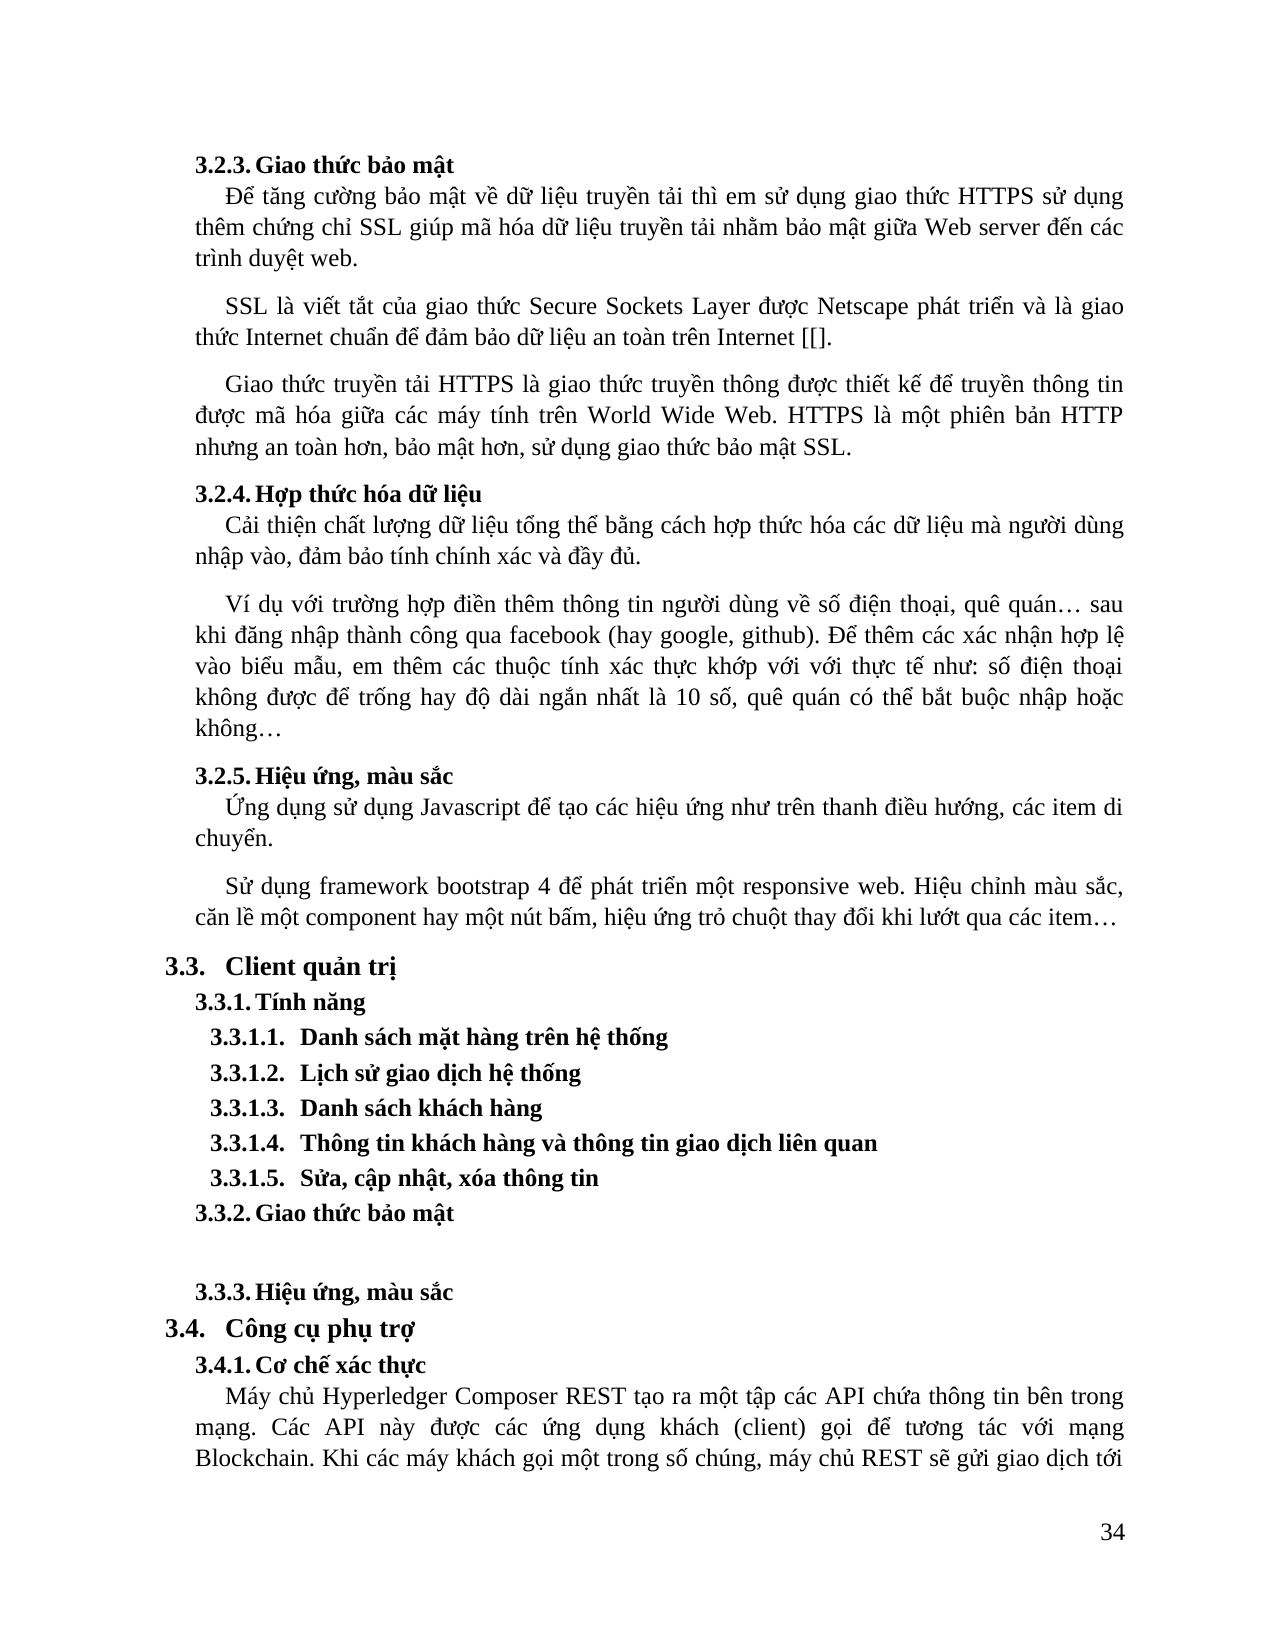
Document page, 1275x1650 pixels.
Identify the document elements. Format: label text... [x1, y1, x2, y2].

text Ứng dụng sử dụng Javascript để tạo các hiệu ứng như trên thanh điều hướng, các item di chuyển. [195, 792, 1125, 852]
subtitle Sửa, cập nhật, xóa thông tin [210, 1163, 1125, 1192]
subtitle Hiệu ứng, màu sắc [195, 1277, 1125, 1306]
subtitle Cơ chế xác thực [195, 1350, 1125, 1379]
text Cải thiện chất lượng dữ liệu tổng thể bằng cách hợp thức hóa các dữ liệu mà người dùng nhập vào, đảm bảo tính chính xác và đầy đủ. [195, 510, 1125, 570]
text Để tăng cường bảo mật về dữ liệu truyền tải thì em sử dụng giao thức HTTPS sử dụng thêm chứng chỉ SSL giúp mã hóa dữ liệu truyền tải nhằm bảo mật giữa Web server đến các trình duyệt web. [195, 181, 1125, 272]
subtitle Công cụ phụ trợ [165, 1312, 1125, 1344]
subtitle Client quản trị [165, 949, 1125, 981]
subtitle Lịch sử giao dịch hệ thống [210, 1058, 1125, 1086]
text Sử dụng framework bootstrap 4 để phát triển một responsive web. Hiệu chỉnh màu sắc, căn lề một component hay một nút bấm, hiệu ứng trỏ chuột thay đổi khi lướt qua các item… [195, 871, 1125, 931]
subtitle Tính năng [195, 987, 1125, 1016]
subtitle Giao thức bảo mật [195, 150, 1125, 179]
text Giao thức truyền tải HTTPS là giao thức truyền thông được thiết kế để truyền thông tin được mã hóa giữa các máy tính trên World Wide Web. HTTPS là một phiên bản HTTP nhưng an toàn hơn, bảo mật hơn, sử dụng giao thức bảo mật SSL. [195, 369, 1125, 460]
text Ví dụ với trường hợp điền thêm thông tin người dùng về số điện thoại, quê quán… sau khi đăng nhập thành công qua facebook (hay google, github). Để thêm các xác nhận hợp lệ vào biểu mẫu, em thêm các thuộc tính xác thực khớp với với thực tế như: số điện thoại không được để trống hay độ dài ngắn nhất là 10 số, quê quán có thể bắt buộc nhập hoặc không… [195, 589, 1125, 742]
subtitle Danh sách khách hàng [210, 1093, 1125, 1122]
subtitle Hợp thức hóa dữ liệu [195, 479, 1125, 508]
subtitle Danh sách mặt hàng trên hệ thống [210, 1022, 1125, 1051]
text SSL là viết tắt của giao thức Secure Sockets Layer được Netscape phát triển và là giao thức Internet chuẩn để đảm bảo dữ liệu an toàn trên Internet [<bhiogade2002secure>]. [195, 291, 1125, 351]
subtitle Giao thức bảo mật [195, 1198, 1125, 1227]
subtitle Thông tin khách hàng và thông tin giao dịch liên quan [210, 1128, 1125, 1157]
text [195, 1381, 1125, 1472]
subtitle Hiệu ứng, màu sắc [195, 761, 1125, 790]
